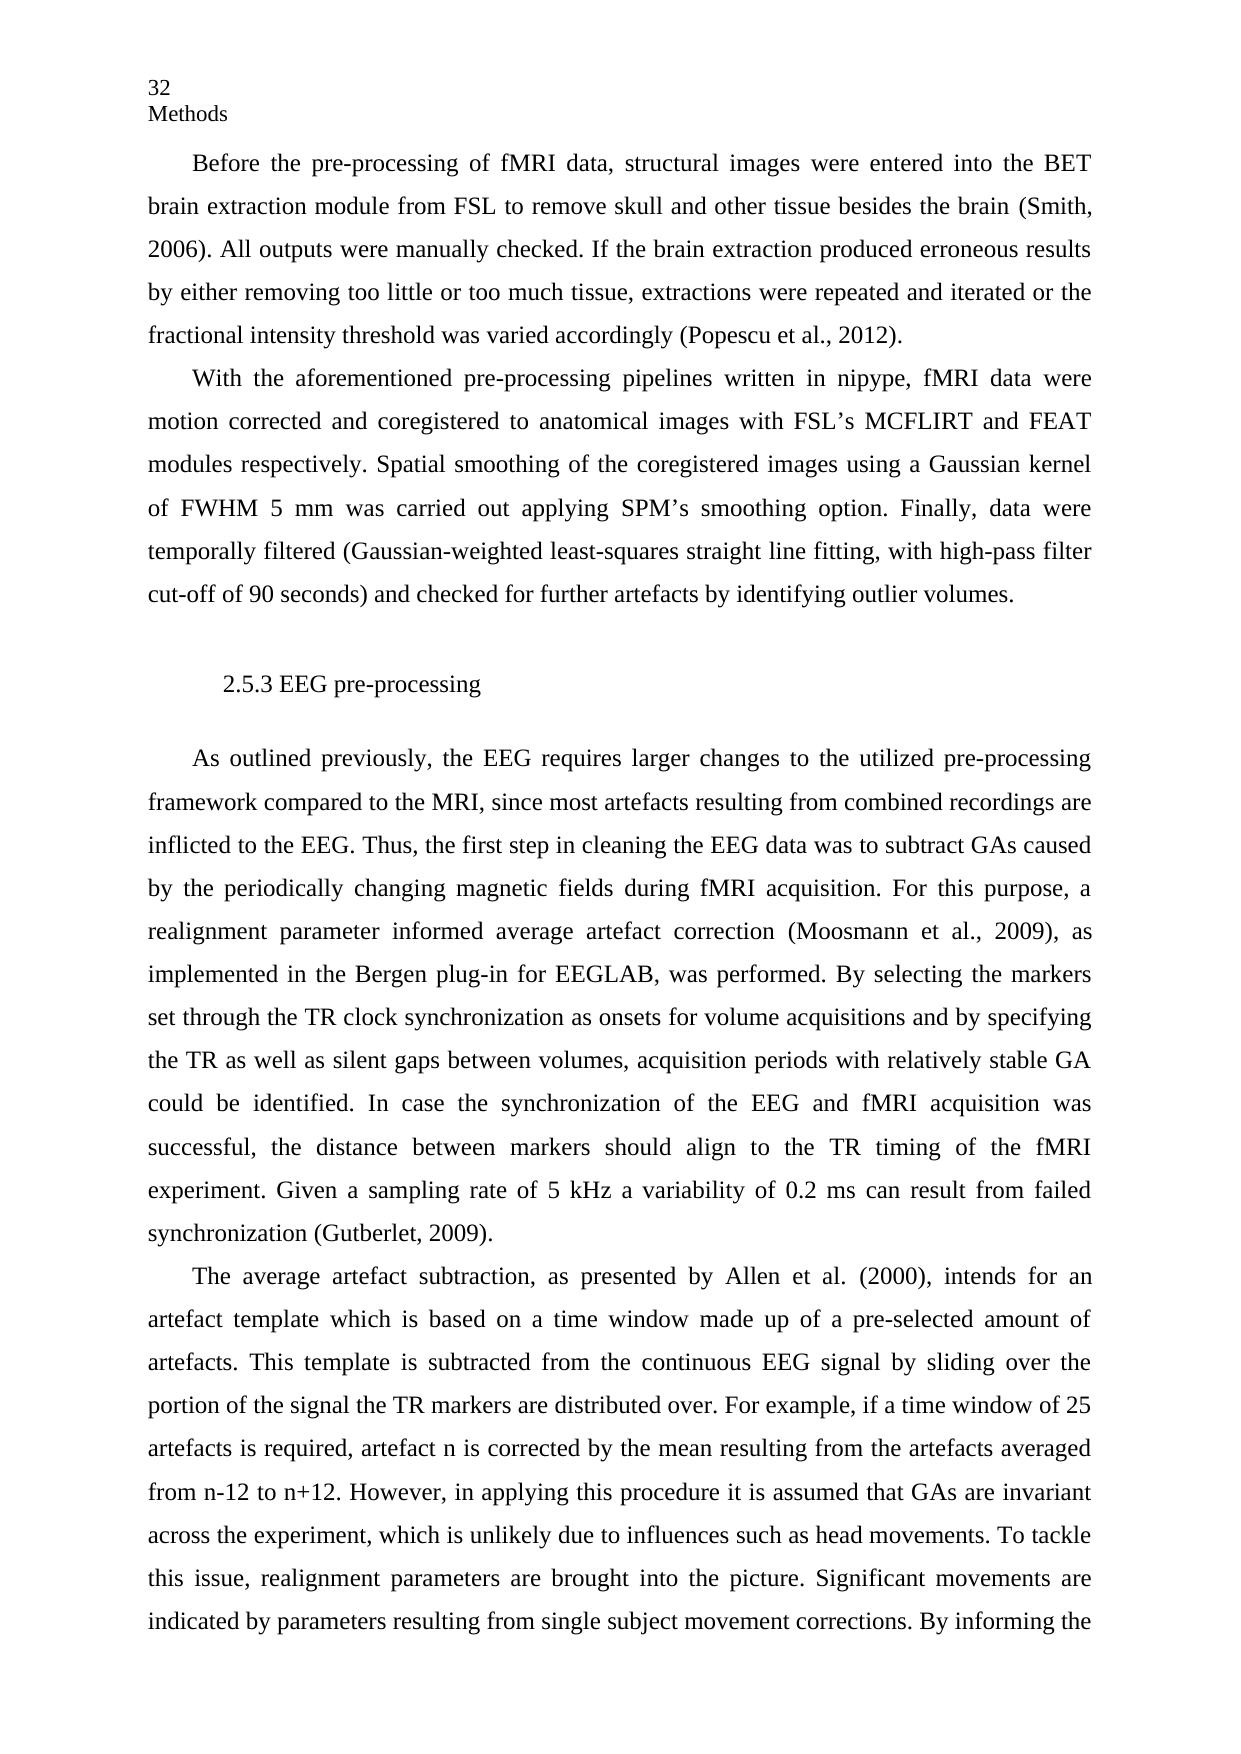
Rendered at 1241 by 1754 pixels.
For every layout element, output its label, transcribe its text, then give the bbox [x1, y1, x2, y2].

text As outlined previously, the EEG requires larger changes to the utilized pre-processing framework compared to the MRI, since most artefacts resulting from combined recordings are inflicted to the EEG. Thus, the first step in cleaning the EEG data was to subtract GAs caused by the periodically changing magnetic fields during fMRI acquisition. For this purpose, a realignment parameter informed average artefact correction (Moosmann et al., 2009), as implemented in the Bergen plug-in for EEGLAB, was performed. By selecting the markers set through the TR clock synchronization as onsets for volume acquisitions and by specifying the TR as well as silent gaps between volumes, acquisition periods with relatively stable GA could be identified. In case the synchronization of the EEG and fMRI acquisition was successful, the distance between markers should align to the TR timing of the fMRI experiment. Given a sampling rate of 5 kHz a variability of 0.2 ms can result from failed synchronization (Gutberlet, 2009). [148, 743, 1093, 1247]
text With the aforementioned pre-processing pipelines written in nipype, fMRI data were motion corrected and coregistered to anatomical images with FSL’s MCFLIRT and FEAT modules respectively. Spatial smoothing of the coregistered images using a Gaussian kernel of FWHM 5 mm was carried out applying SPM’s smoothing option. Finally, data were temporally filtered (Gaussian-weighted least-squares straight line fitting, with high-pass filter cut-off of 90 seconds) and checked for further artefacts by identifying outlier volumes. [148, 363, 1093, 608]
subtitle 2.5.3 EEG pre-processing [223, 669, 1093, 698]
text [148, 1261, 1093, 1635]
text Before the pre-processing of fMRI data, structural images were entered into the BET brain extraction module from FSL to remove skull and other tissue besides the brain (Smith, 2006). All outputs were manually checked. If the brain extraction produced erroneous results by either removing too little or too much tissue, extractions were repeated and iterated or the fractional intensity threshold was varied accordingly (Popescu et al., 2012). [148, 148, 1093, 349]
